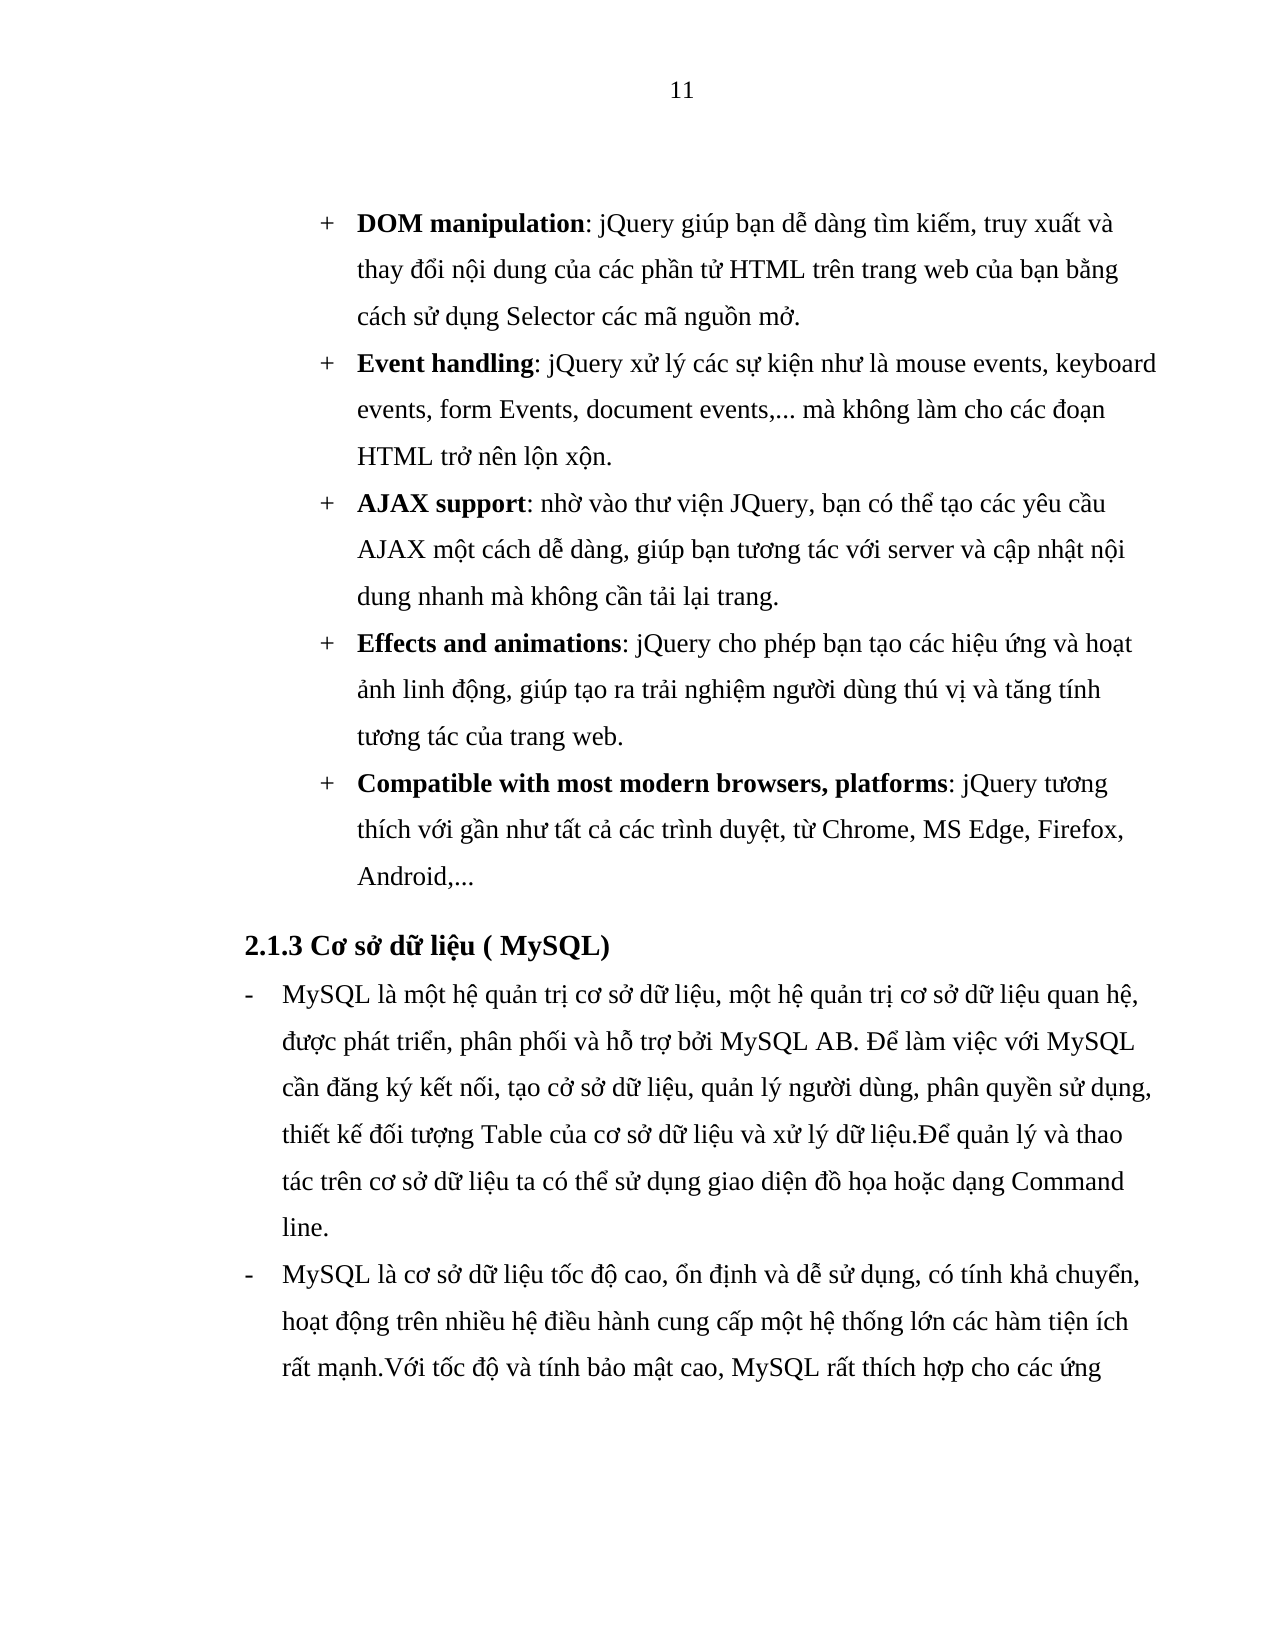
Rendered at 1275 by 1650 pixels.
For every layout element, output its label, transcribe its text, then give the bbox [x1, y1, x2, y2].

list Event handling: jQuery xử lý các sự kiện như là mouse events, keyboard events, form Events, document events,... mà không làm cho các đoạn HTML trở nên lộn xộn. [319, 347, 1157, 471]
list MySQL là một hệ quản trị cơ sở dữ liệu, một hệ quản trị cơ sở dữ liệu quan hệ, được phát triển, phân phối và hỗ trợ bởi MySQL AB. Để làm việc với MySQL cần đăng ký kết nối, tạo cở sở dữ liệu, quản lý người dùng, phân quyền sử dụng, thiết kế đối tượng Table của cơ sở dữ liệu và xử lý dữ liệu.Để quản lý và thao tác trên cơ sở dữ liệu ta có thể sử dụng giao diện đồ họa hoặc dạng Command line. [244, 978, 1157, 1242]
list Compatible with most modern browsers, platforms: jQuery tương thích với gần như tất cả các trình duyệt, từ Chrome, MS Edge, Firefox, Android,... [319, 767, 1157, 891]
list DOM manipulation: jQuery giúp bạn dễ dàng tìm kiếm, truy xuất và thay đổi nội dung của các phần tử HTML trên trang web của bạn bằng cách sử dụng Selector các mã nguồn mở. [319, 207, 1157, 331]
list Effects and animations: jQuery cho phép bạn tạo các hiệu ứng và hoạt ảnh linh động, giúp tạo ra trải nghiệm người dùng thú vị và tăng tính tương tác của trang web. [319, 627, 1157, 751]
list AJAX support: nhờ vào thư viện JQuery, bạn có thể tạo các yêu cầu AJAX một cách dễ dàng, giúp bạn tương tác với server và cập nhật nội dung nhanh mà không cần tải lại trang. [319, 487, 1157, 611]
subtitle 2.1.3 Cơ sở dữ liệu ( MySQL) [244, 928, 1157, 961]
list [244, 1258, 1157, 1382]
